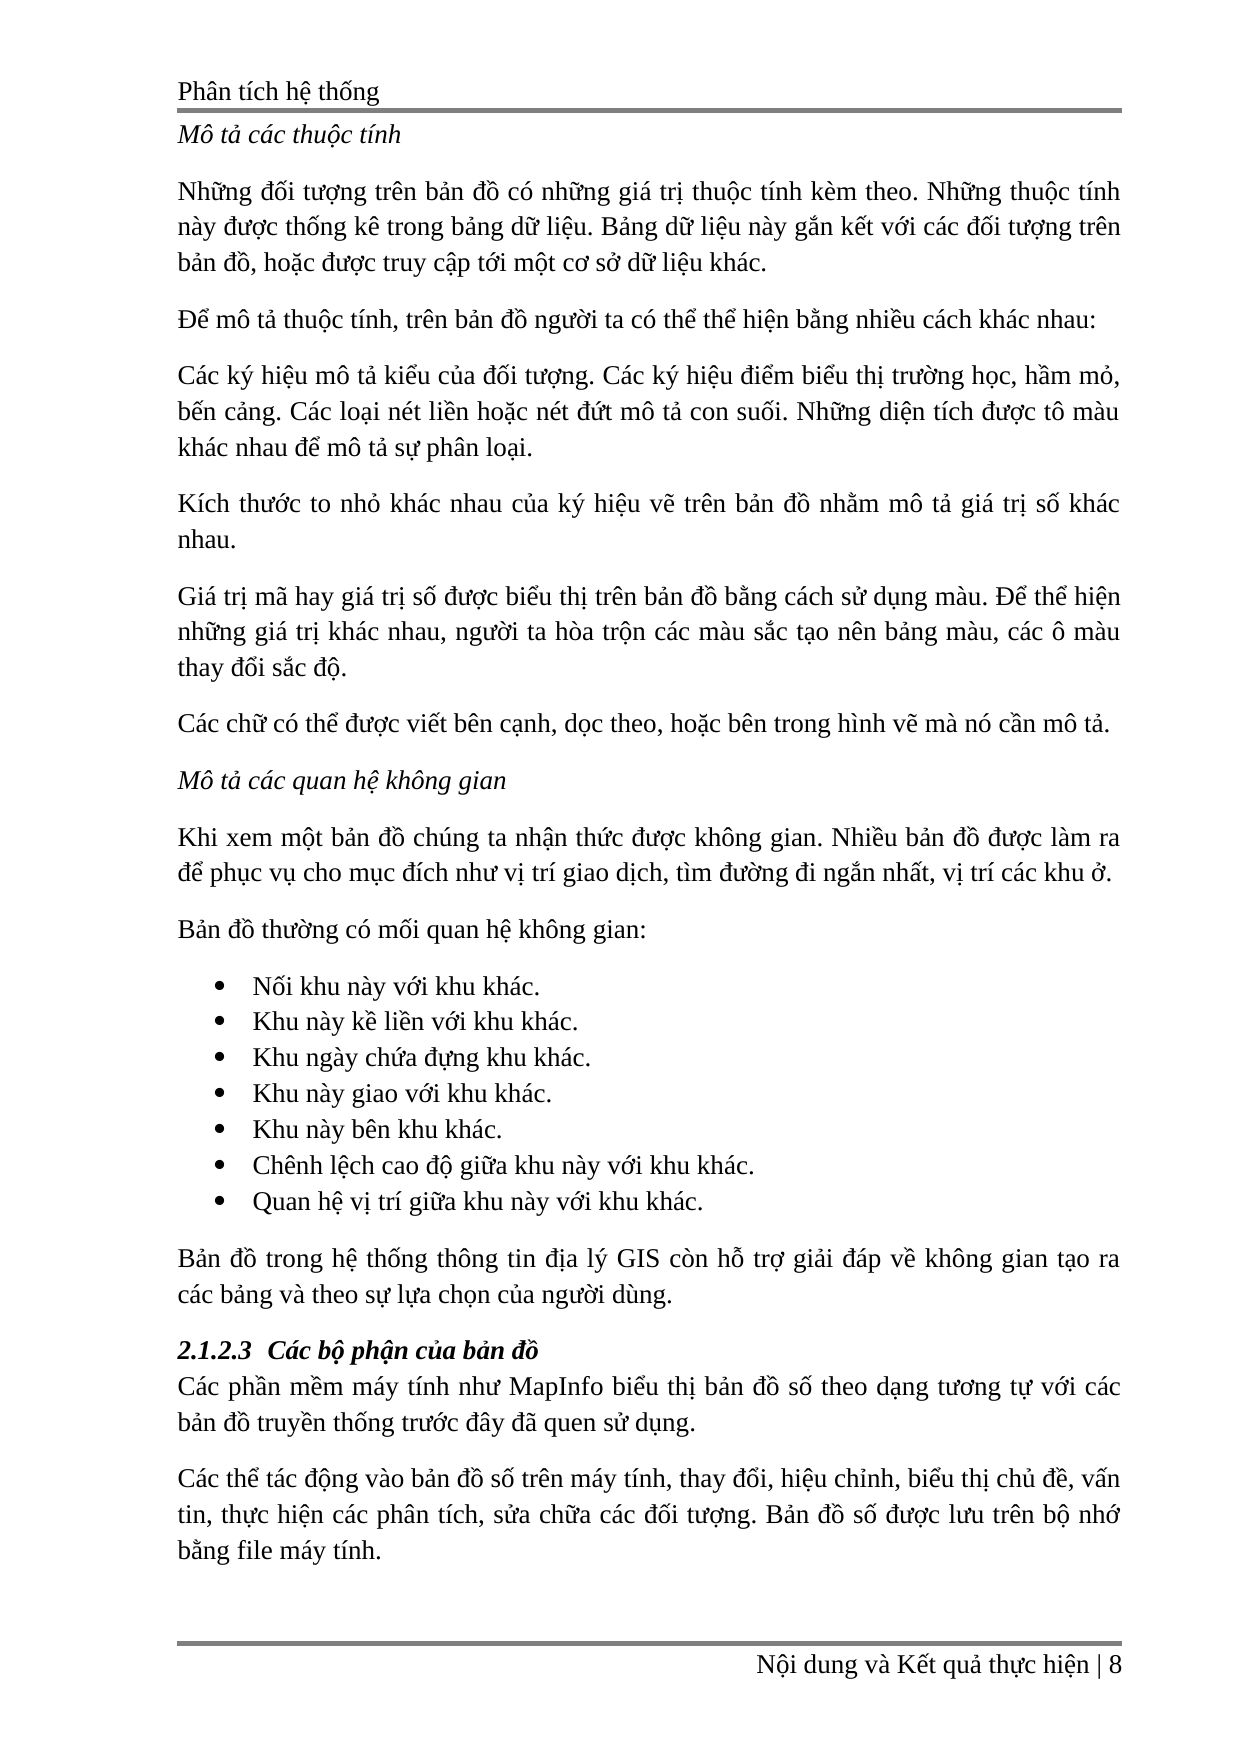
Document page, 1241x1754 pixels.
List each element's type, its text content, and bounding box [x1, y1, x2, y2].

text Mô tả các quan hệ không gian [177, 764, 1122, 795]
list Nối khu này với khu khác. [215, 969, 1122, 1001]
text Những đối tượng trên bản đồ có những giá trị thuộc tính kèm theo. Những thuộc tính này được thống kê trong bảng dữ liệu. Bảng dữ liệu này gắn kết với các đối tượng trên bản đồ, hoặc được truy cập tới một cơ sở dữ liệu khác. [177, 175, 1122, 277]
list Khu này giao với khu khác. [215, 1077, 1122, 1109]
text Các ký hiệu mô tả kiểu của đối tượng. Các ký hiệu điểm biểu thị trường học, hầm mỏ, bến cảng. Các loại nét liền hoặc nét đứt mô tả con suối. Những diện tích được tô màu khác nhau để mô tả sự phân loại. [177, 359, 1122, 462]
list Chênh lệch cao độ giữa khu này với khu khác. [215, 1149, 1122, 1181]
text Các thể tác động vào bản đồ số trên máy tính, thay đổi, hiệu chỉnh, biểu thị chủ đề, vấn tin, thực hiện các phân tích, sửa chữa các đối tượng. Bản đồ số được lưu trên bộ nhớ bằng file máy tính. [177, 1462, 1122, 1565]
text Các phần mềm máy tính như MapInfo biểu thị bản đồ số theo dạng tương tự với các bản đồ truyền thống trước đây đã quen sử dụng. [177, 1370, 1122, 1437]
text Khi xem một bản đồ chúng ta nhận thức được không gian. Nhiều bản đồ được làm ra để phục vụ cho mục đích như vị trí giao dịch, tìm đường đi ngắn nhất, vị trí các khu ở. [177, 821, 1122, 888]
text Bản đồ trong hệ thống thông tin địa lý GIS còn hỗ trợ giải đáp về không gian tạo ra các bảng và theo sự lựa chọn của người dùng. [177, 1242, 1122, 1309]
text Các chữ có thể được viết bên cạnh, dọc theo, hoặc bên trong hình vẽ mà nó cần mô tả. [177, 708, 1122, 739]
text Kích thước to nhỏ khác nhau của ký hiệu vẽ trên bản đồ nhằm mô tả giá trị số khác nhau. [177, 487, 1122, 554]
list Khu ngày chứa đựng khu khác. [215, 1041, 1122, 1073]
text Bản đồ thường có mối quan hệ không gian: [177, 913, 1122, 944]
list Quan hệ vị trí giữa khu này với khu khác. [215, 1185, 1122, 1216]
subtitle Các bộ phận của bản đồ [177, 1334, 1122, 1365]
text Giá trị mã hay giá trị số được biểu thị trên bản đồ bằng cách sử dụng màu. Để thể hiện những giá trị khác nhau, người ta hòa trộn các màu sắc tạo nên bảng màu, các ô màu thay đổi sắc độ. [177, 579, 1122, 682]
text Mô tả các thuộc tính [177, 118, 1122, 149]
list Khu này bên khu khác. [215, 1113, 1122, 1144]
text Để mô tả thuộc tính, trên bản đồ người ta có thể thể hiện bằng nhiều cách khác nhau: [177, 303, 1122, 334]
list Khu này kề liền với khu khác. [215, 1006, 1122, 1037]
